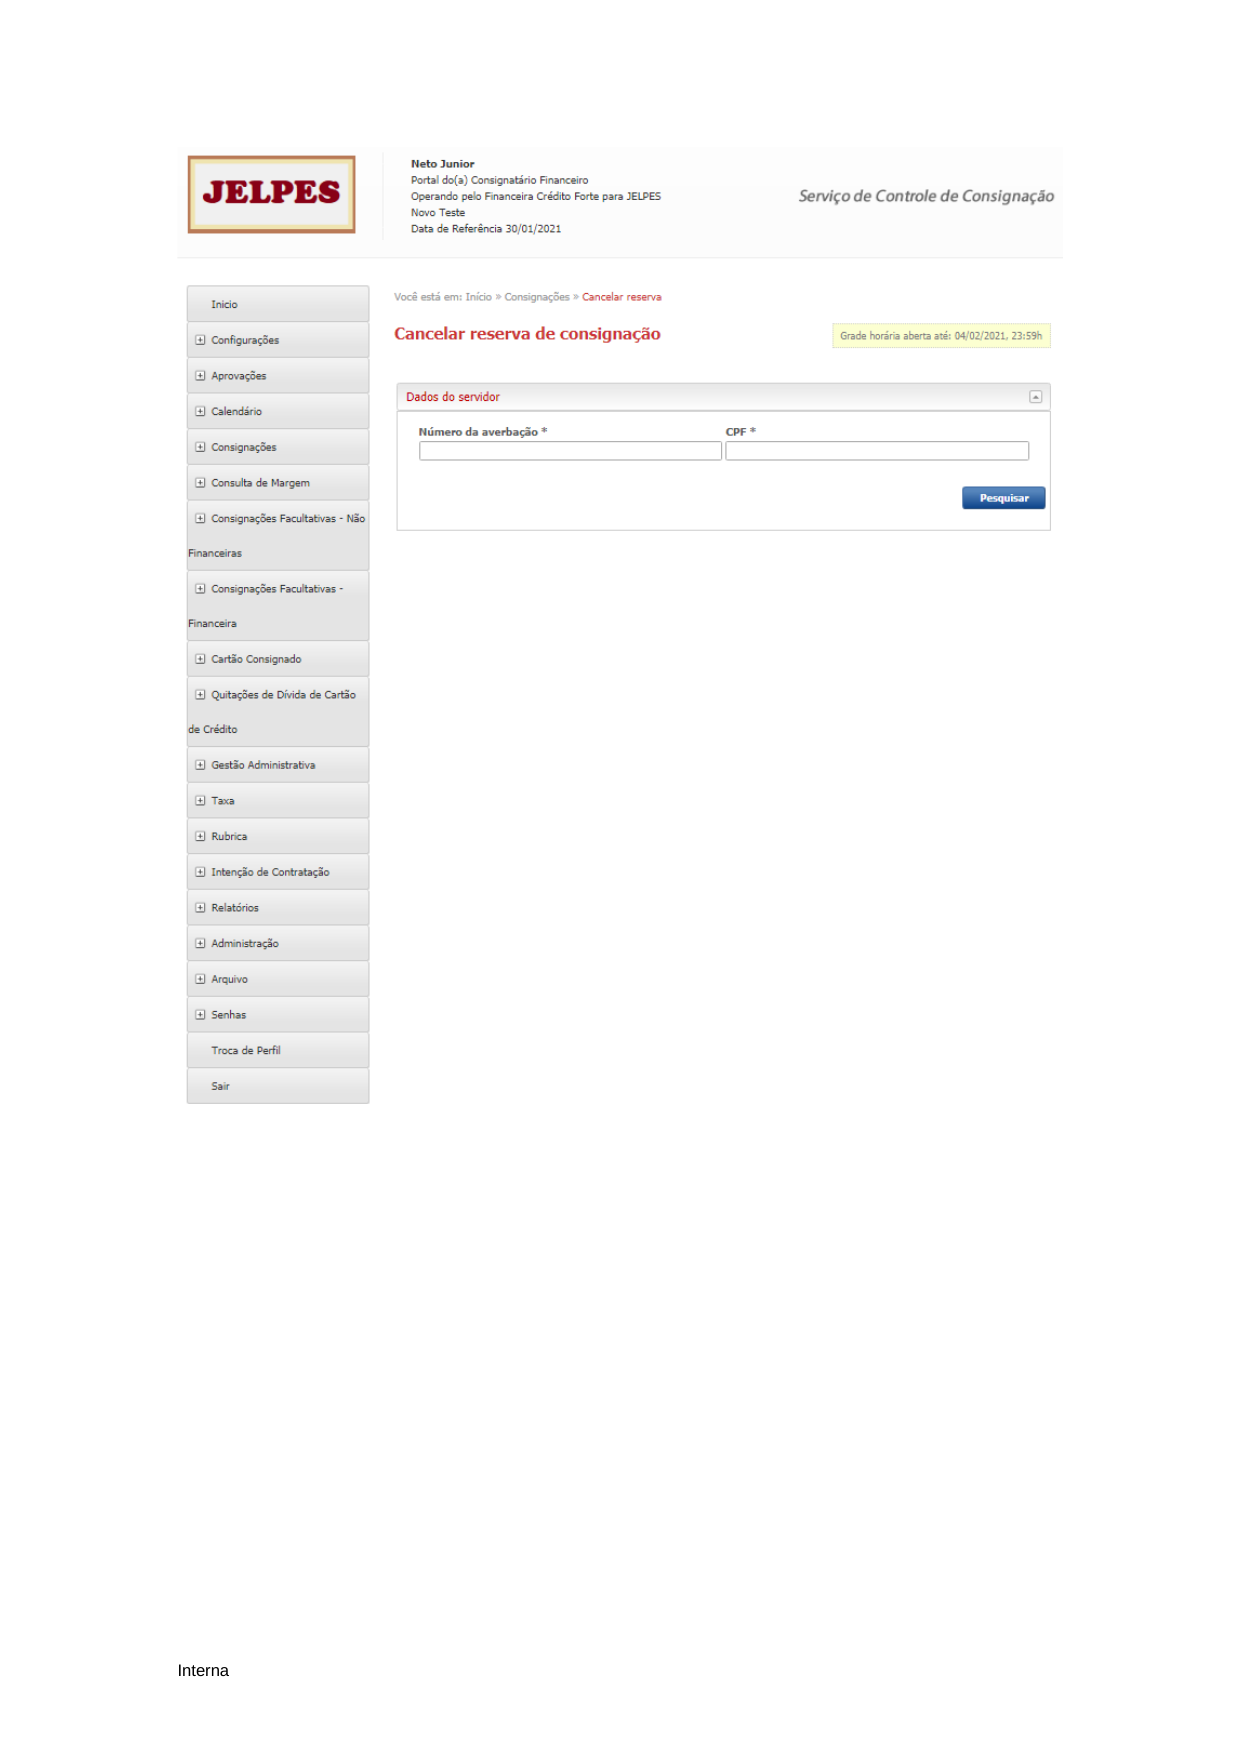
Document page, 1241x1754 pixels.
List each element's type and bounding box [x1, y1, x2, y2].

picture [177, 147, 1063, 1118]
